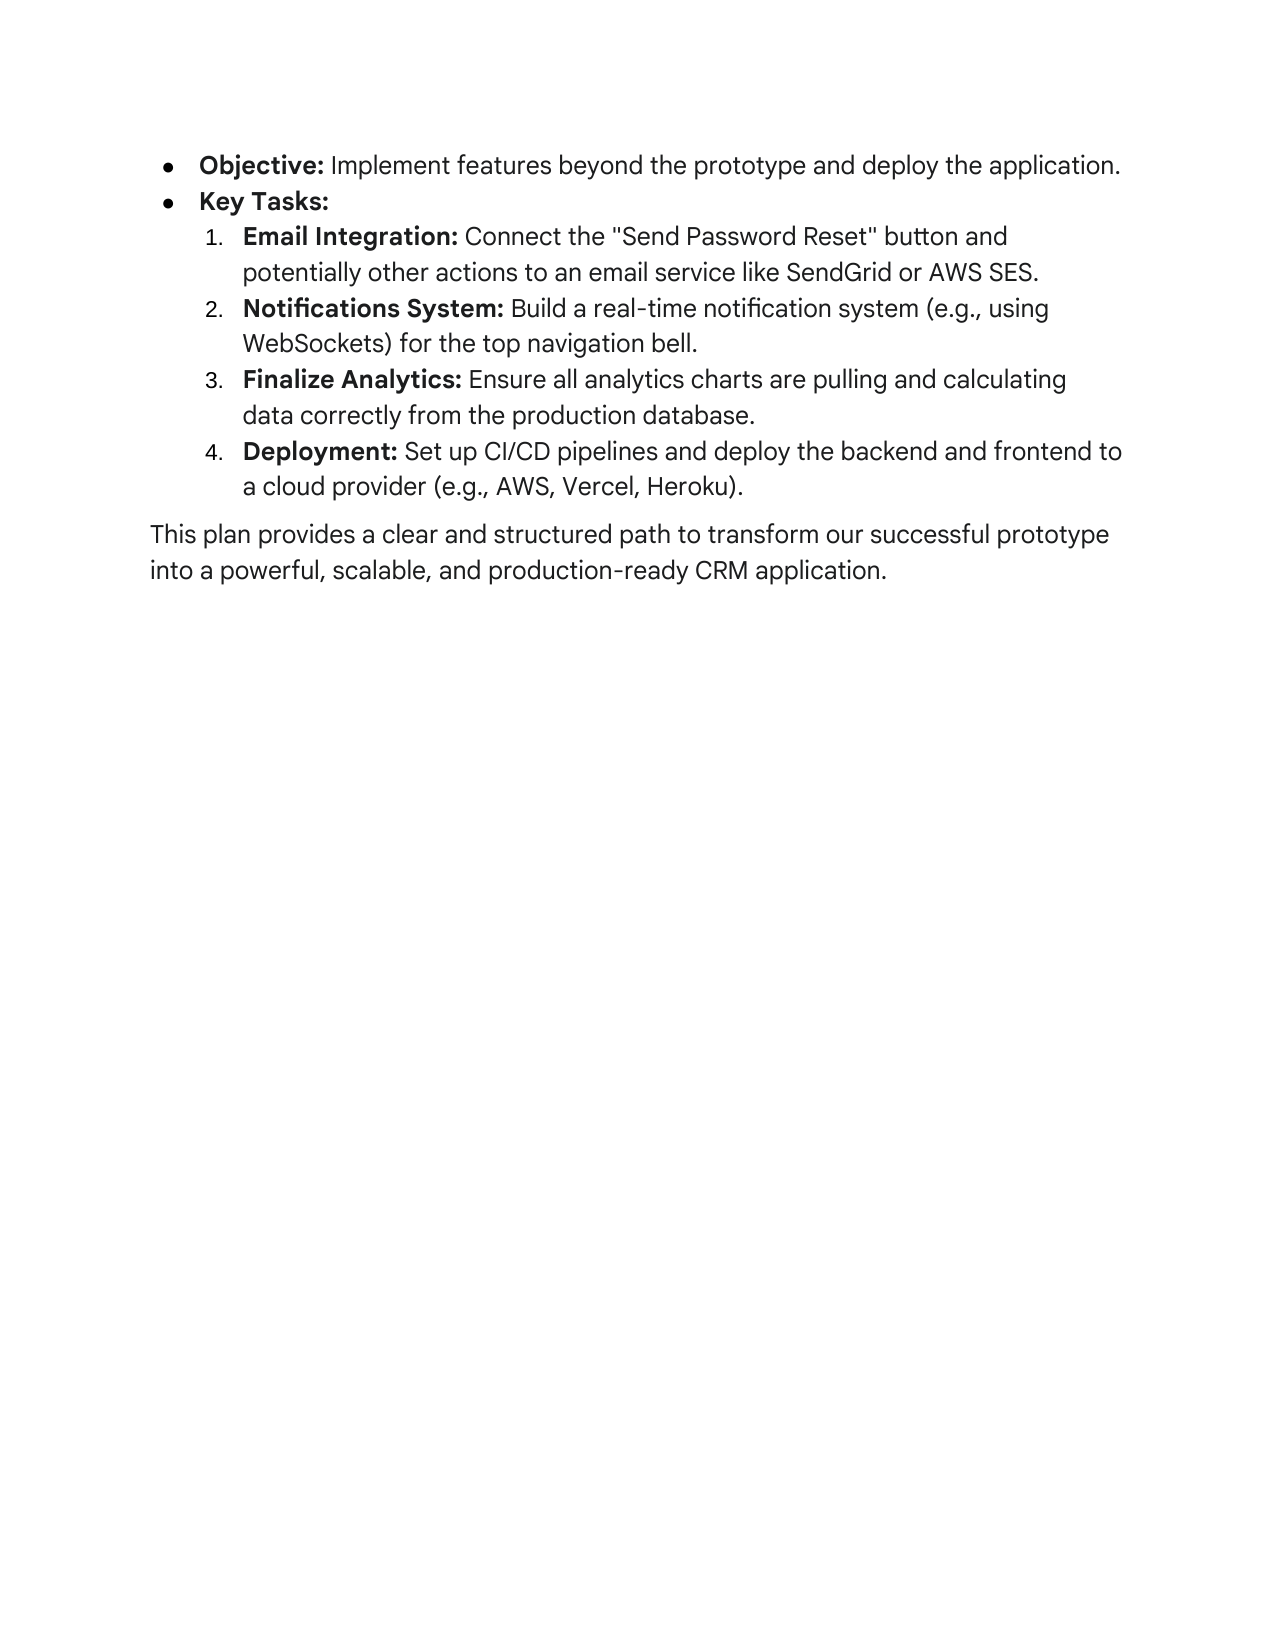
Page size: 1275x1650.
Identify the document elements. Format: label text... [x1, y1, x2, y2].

list Key Tasks: [161, 186, 1125, 217]
list Finalize Analytics: Ensure all analytics charts are pulling and calculating data correctly from the production database. [205, 364, 1125, 431]
list Deployment: Set up CI/CD pipelines and deploy the backend and frontend to a cloud provider (e.g., AWS, Vercel, Heroku). [205, 436, 1125, 503]
list Notifications System: Build a real-time notification system (e.g., using WebSockets) for the top navigation bell. [205, 293, 1125, 360]
text This plan provides a clear and structured path to transform our successful prototype into a powerful, scalable, and production-ready CRM application. [150, 520, 1125, 587]
list Objective: Implement features beyond the prototype and deploy the application. [161, 150, 1125, 181]
list Email Integration: Connect the "Send Password Reset" button and potentially other actions to an email service like SendGrid or AWS SES. [205, 221, 1125, 288]
